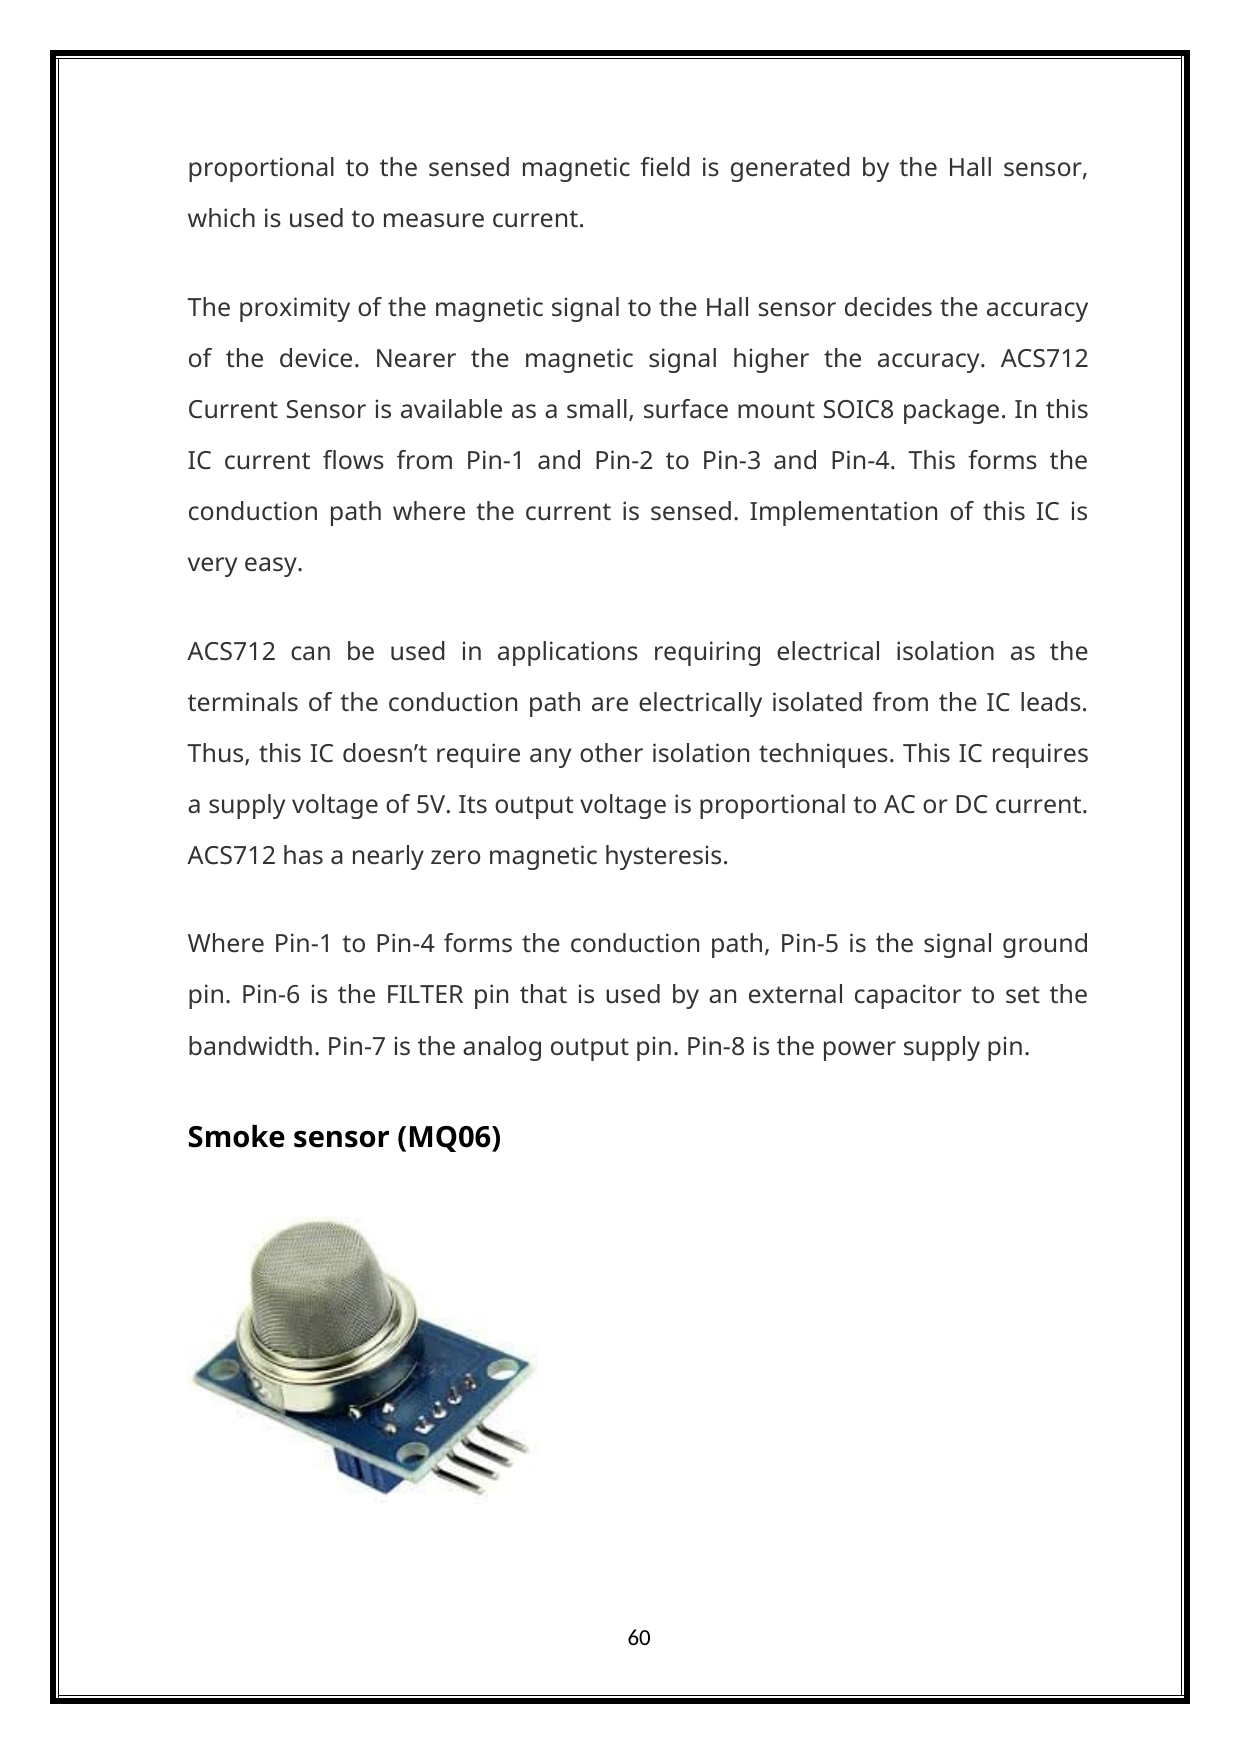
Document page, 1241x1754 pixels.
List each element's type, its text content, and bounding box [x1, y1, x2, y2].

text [187, 150, 1090, 235]
picture [187, 1192, 539, 1545]
text Smoke sensor (MQ06) [187, 1117, 1090, 1156]
text ACS712 can be used in applications requiring electrical isolation as the terminals of the conduction path are electrically isolated from the IC leads. Thus, this IC doesn’t require any other isolation techniques. This IC requires a supply voltage of 5V. Its output voltage is proportional to AC or DC current. ACS712 has a nearly zero magnetic hysteresis. [187, 699, 1090, 744]
text ACS712 can be used in applications requiring electrical isolation as the terminals of the conduction path are electrically isolated from the IC leads. Thus, this IC doesn’t require any other isolation techniques. This IC requires a supply voltage of 5V. Its output voltage is proportional to AC or DC current. ACS712 has a nearly zero magnetic hysteresis. [187, 660, 1090, 698]
text The proximity of the magnetic signal to the Hall sensor decides the accuracy of the device. Nearer the magnetic signal higher the accuracy. ACS712 Current Sensor is available as a small, surface mount SOIC8 package. In this IC current flows from Pin-1 and Pin-2 to Pin-3 and Pin-4. This forms the conduction path where the current is sensed. Implementation of this IC is very easy. [187, 300, 1090, 579]
text ACS712 can be used in applications requiring electrical isolation as the terminals of the conduction path are electrically isolated from the IC leads. Thus, this IC doesn’t require any other isolation techniques. This IC requires a supply voltage of 5V. Its output voltage is proportional to AC or DC current. ACS712 has a nearly zero magnetic hysteresis. [187, 746, 1090, 872]
text Where Pin-1 to Pin-4 forms the conduction path, Pin-5 is the signal ground pin. Pin-6 is the FILTER pin that is used by an external capacitor to set the bandwidth. Pin-7 is the analog output pin. Pin-8 is the power supply pin. [187, 935, 1090, 1062]
